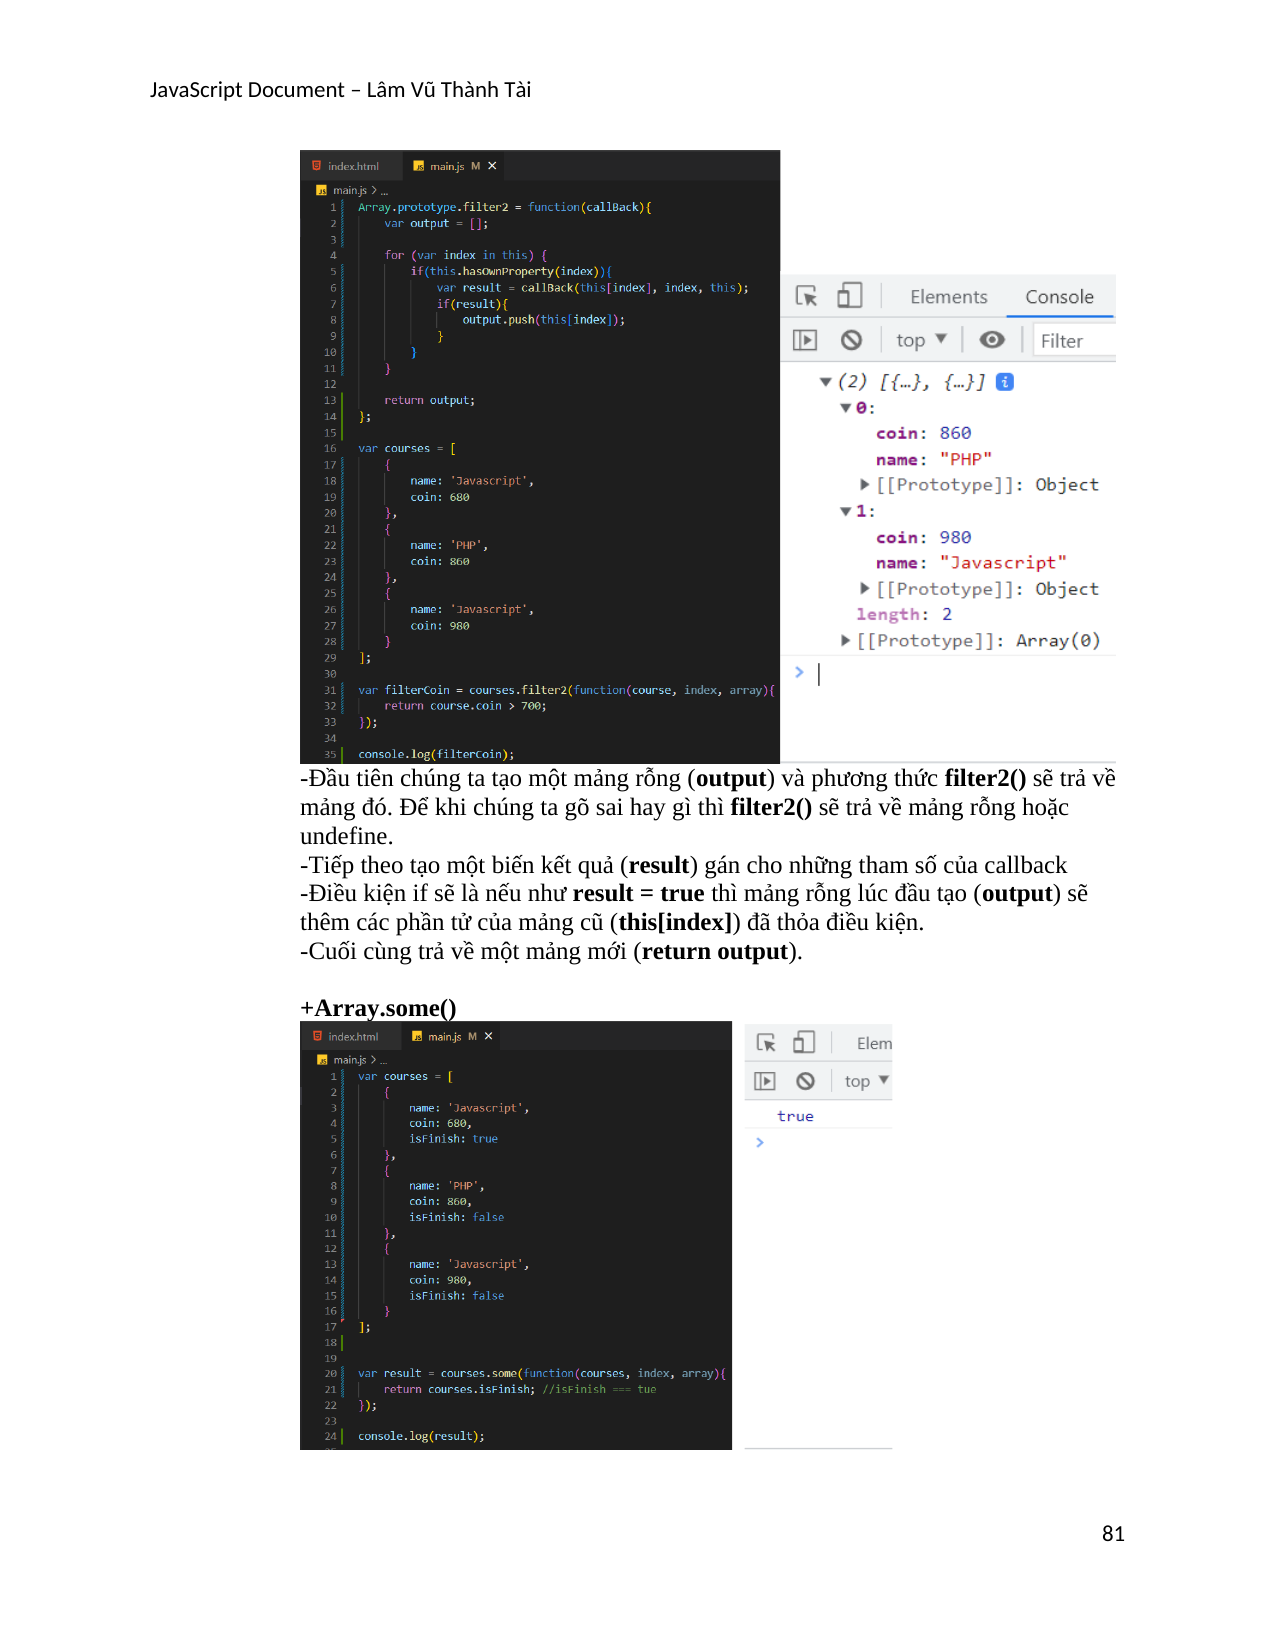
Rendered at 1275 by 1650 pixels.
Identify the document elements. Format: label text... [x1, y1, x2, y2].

list -Đầu tiên chúng ta tạo một mảng rỗng (output) và phương thức filter2() sẽ trả về mảng đó. Để khi chúng ta gõ sai hay gì thì filter2() sẽ trả về mảng rỗng hoặc undefine. [300, 763, 1125, 850]
list -Tiếp theo tạo một biến kết quả (result) gán cho những tham số của callback [300, 850, 1125, 878]
picture [744, 1022, 893, 1450]
list -Cuối cùng trả về một mảng mới (return output). [300, 936, 1125, 965]
list -Điều kiện if sẽ là nếu như result = true thì mảng rỗng lúc đầu tạo (output) sẽ thêm các phần tử của mảng cũ (this[index]) đã thỏa điều kiện. [300, 878, 1125, 936]
picture [300, 1021, 733, 1450]
list +Array.some() [262, 993, 1125, 1022]
picture [300, 150, 1116, 764]
